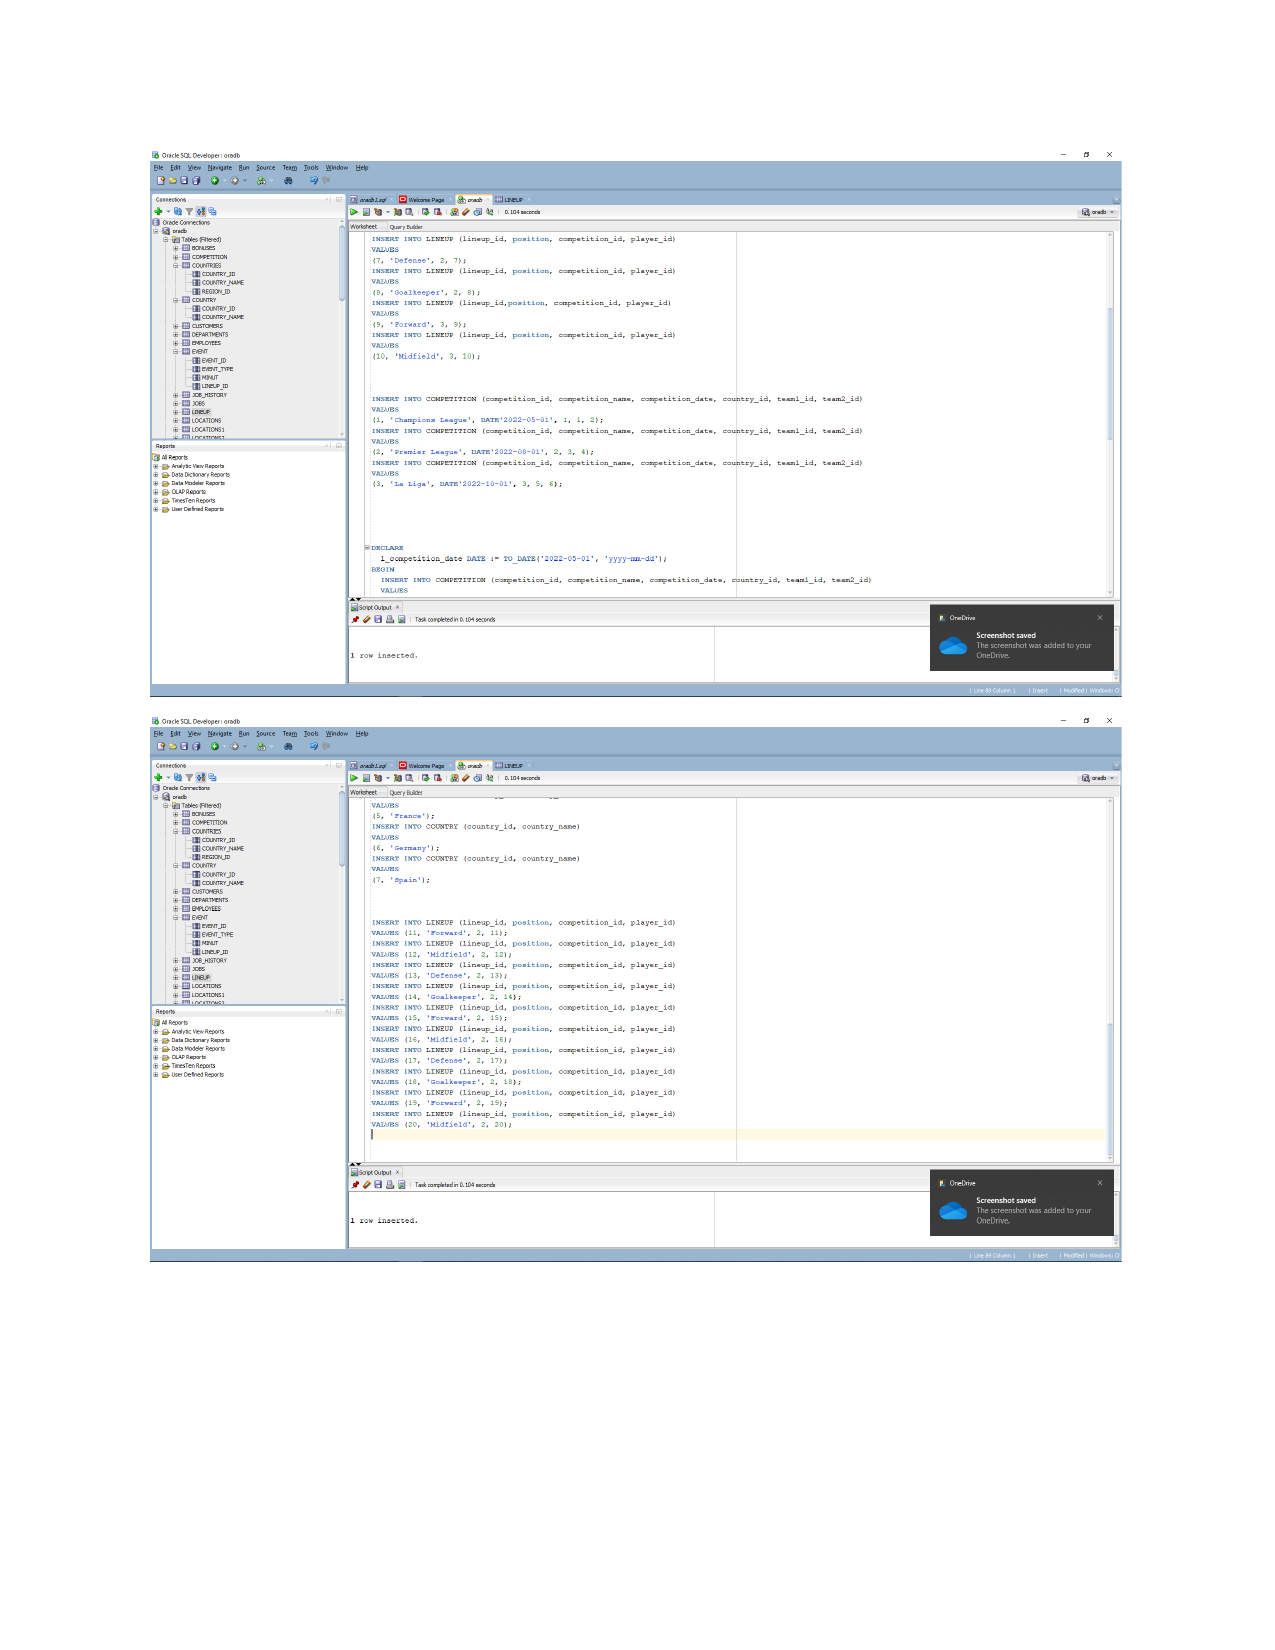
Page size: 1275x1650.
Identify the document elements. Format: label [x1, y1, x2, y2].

picture [150, 150, 1122, 697]
picture [150, 715, 1122, 1262]
